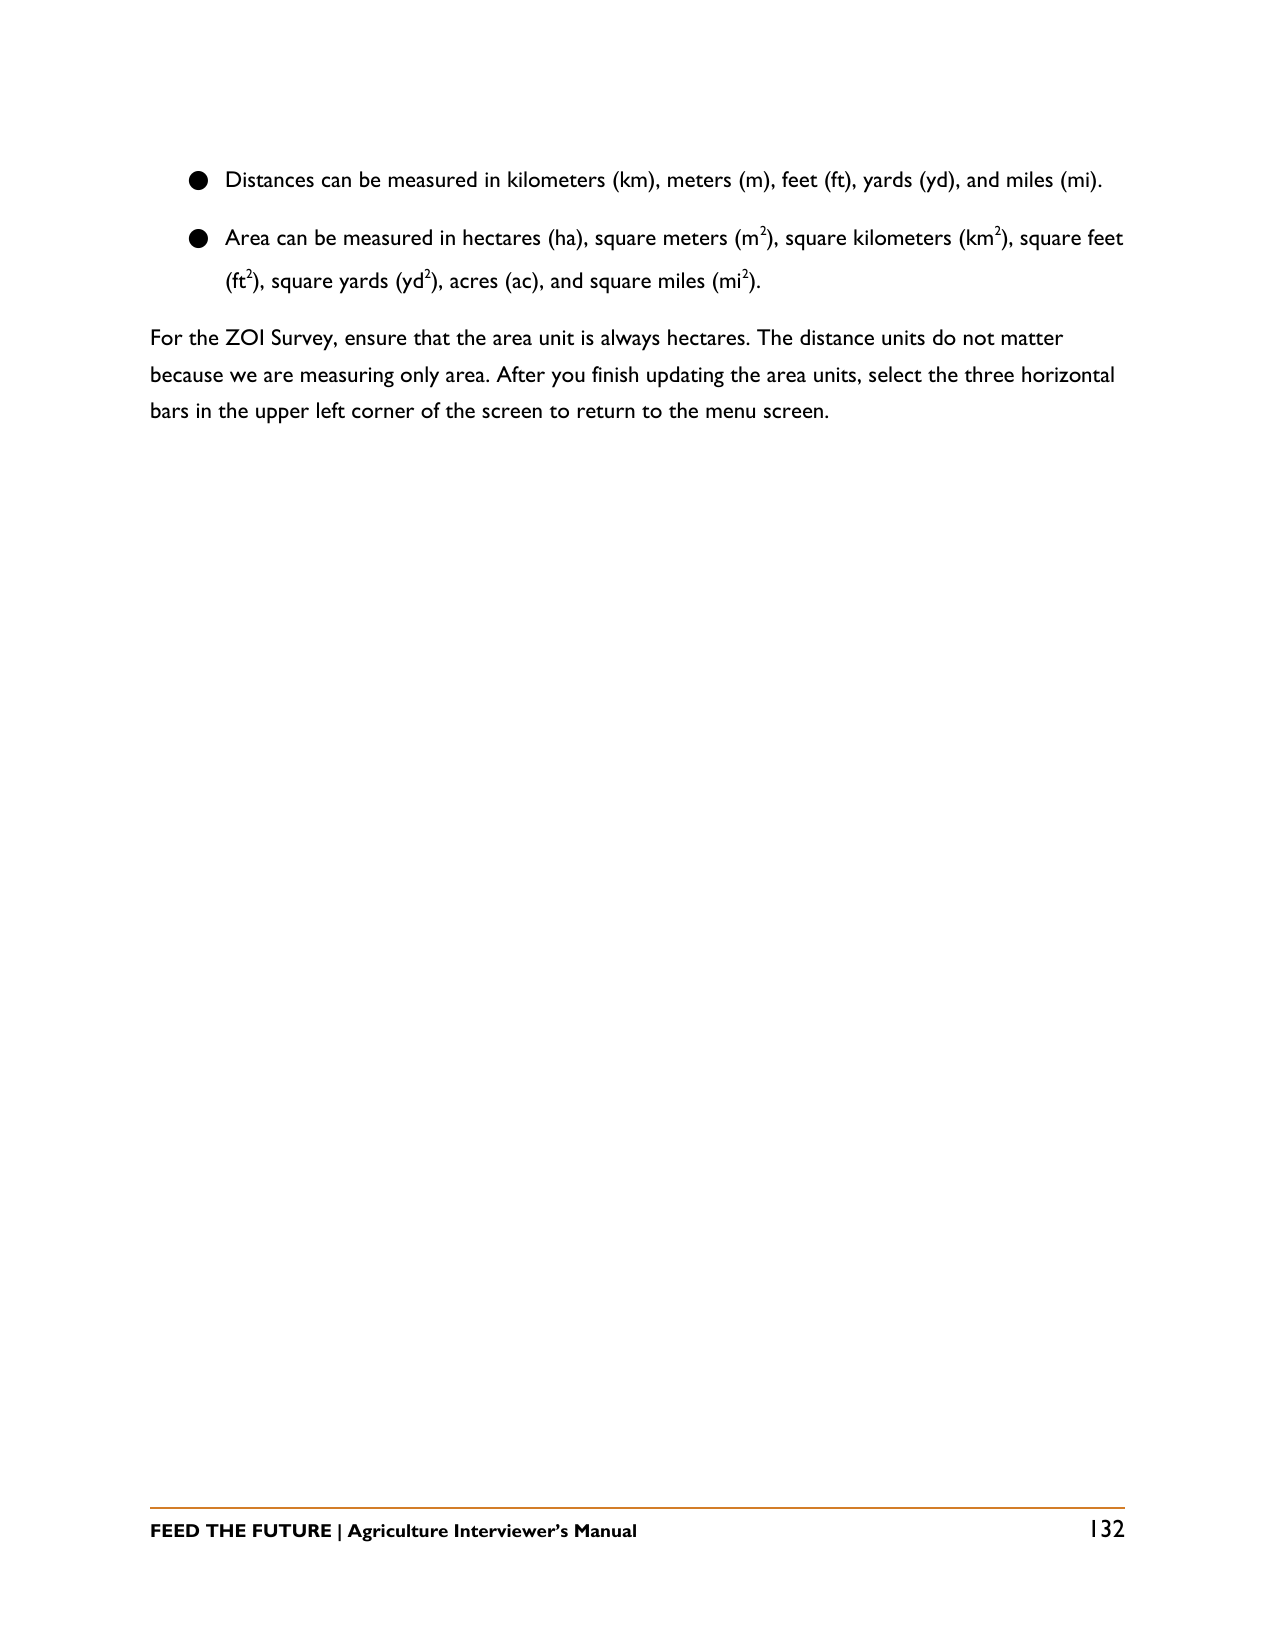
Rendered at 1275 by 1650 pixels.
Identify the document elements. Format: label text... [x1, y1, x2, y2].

list Distances can be measured in kilometers (km), meters (m), feet (ft), yards (yd), and miles (mi). [187, 150, 1125, 201]
text For the ZOI Survey, ensure that the area unit is always hectares. The distance units do not matter because we are measuring only area. After you finish updating the area units, select the three horizontal bars in the upper left corner of the screen to return to the menu screen. [150, 322, 1125, 426]
list Area can be measured in hectares (ha), square meters (m2), square kilometers (km2), square feet (ft2), square yards (yd2), acres (ac), and square miles (mi2). [187, 209, 1125, 296]
